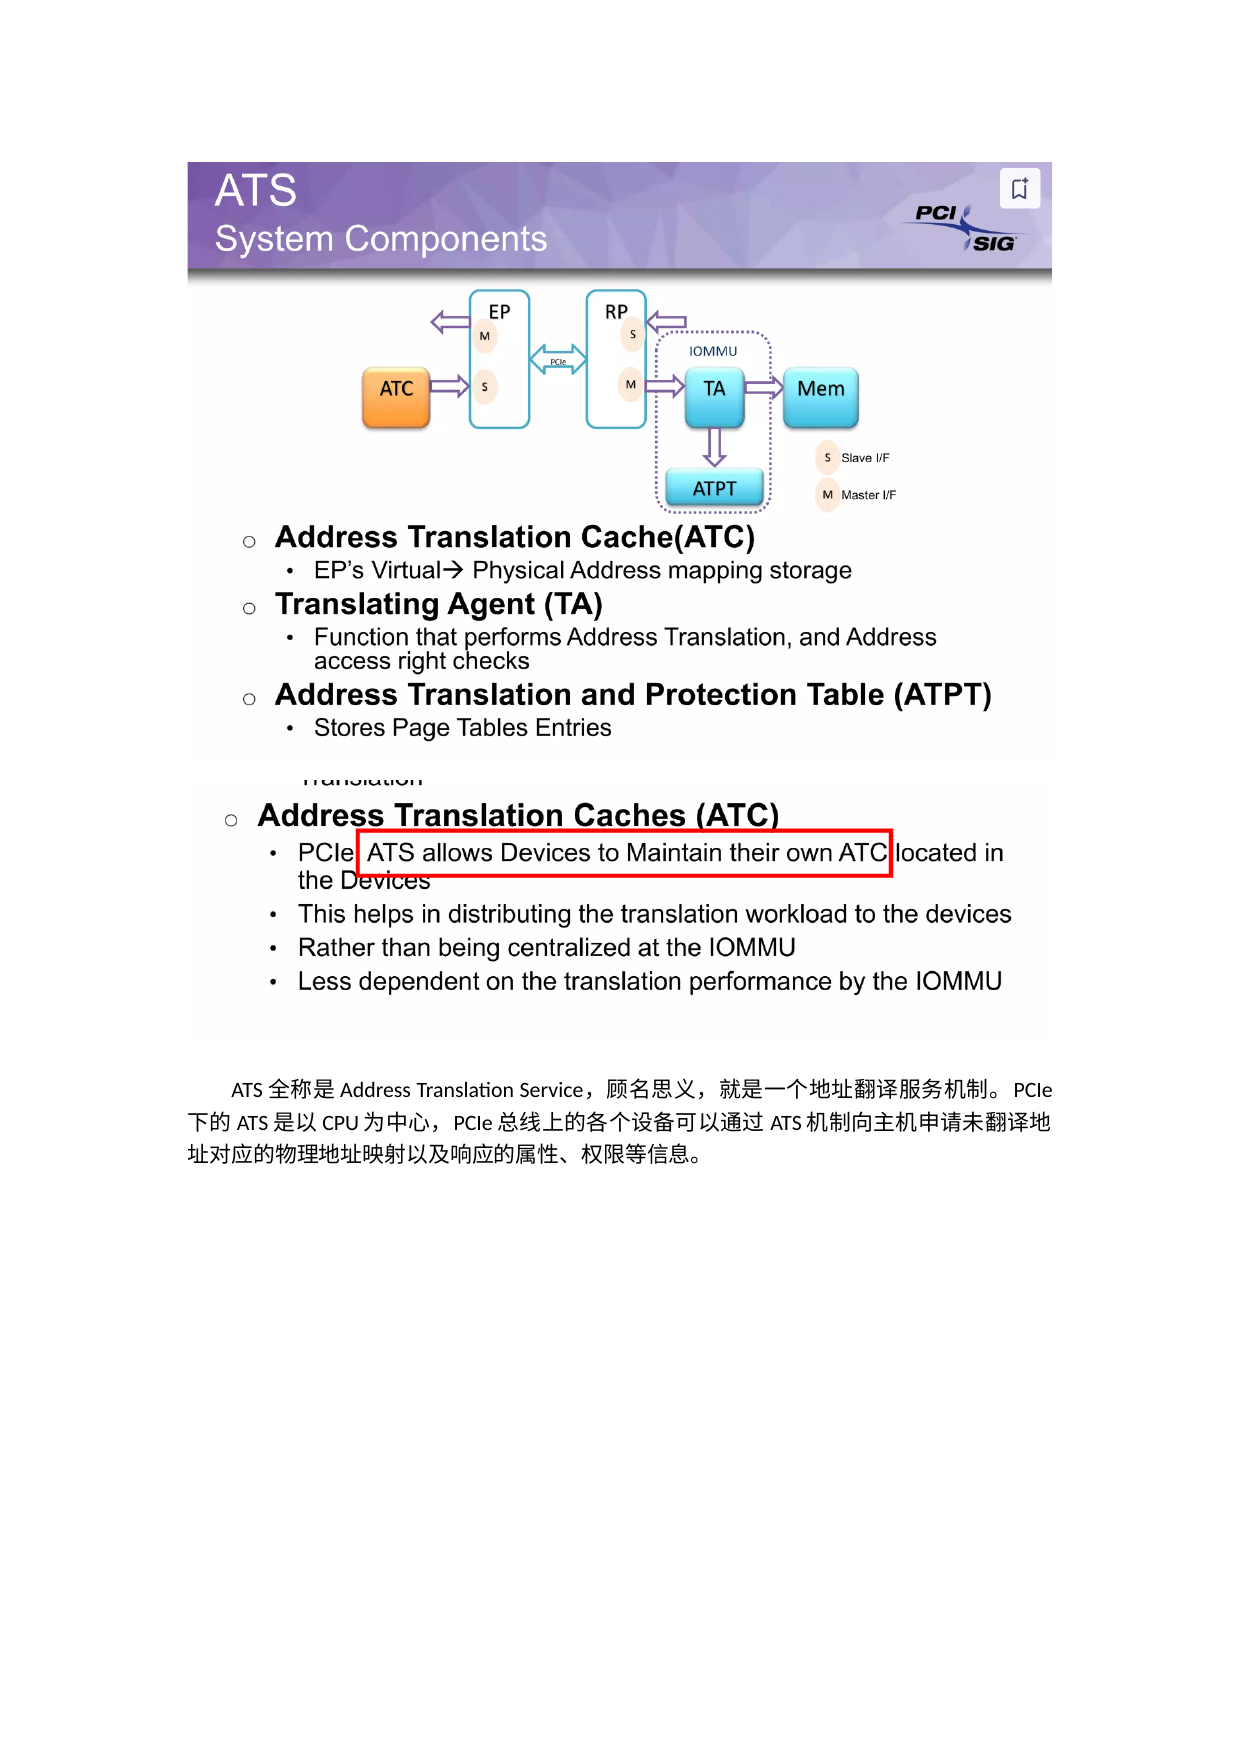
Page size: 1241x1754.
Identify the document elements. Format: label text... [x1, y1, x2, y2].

picture [187, 162, 1053, 760]
text ATS全称是Address Translation Service，顾名思义，就是一个地址翻译服务机制。PCIe下的ATS是以CPU为中心，PCIe总线上的各个设备可以通过ATS机制向主机申请未翻译地址对应的物理地址映射以及响应的属性、权限等信息。 [187, 1072, 1053, 1169]
picture [187, 780, 1052, 1039]
